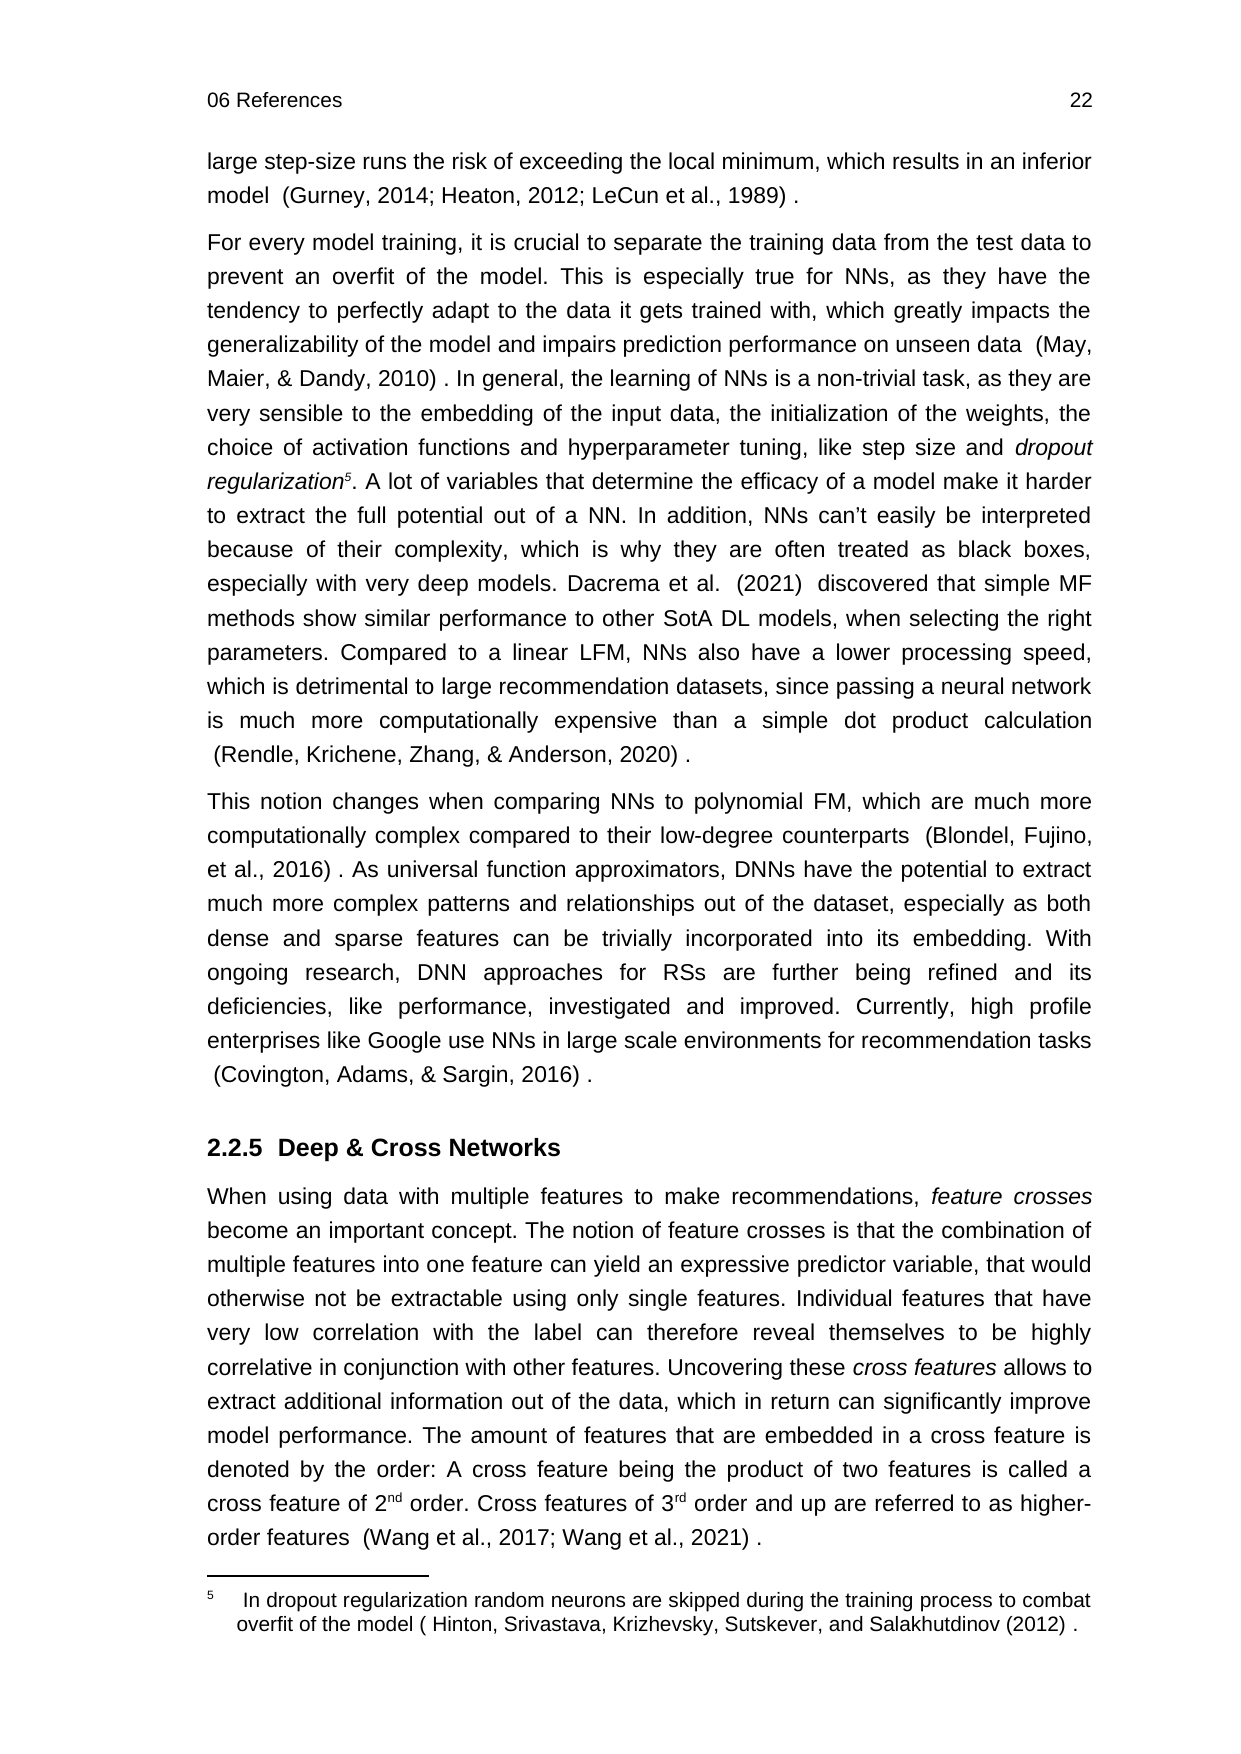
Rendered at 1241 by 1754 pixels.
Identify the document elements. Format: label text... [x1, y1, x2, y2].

text For every model training, it is crucial to separate the training data from the test data to prevent an overfit of the model. This is especially true for NNs, as they have the tendency to perfectly adapt to the data it gets trained with, which greatly impacts the generalizability of the model and impairs prediction performance on unseen data . In general, the learning of NNs is a non-trivial task, as they are very sensible to the embedding of the input data, the initialization of the weights, the choice of activation functions and hyperparameter tuning, like step size and dropout regularization. A lot of variables that determine the efficacy of a model make it harder to extract the full potential out of a NN. In addition, NNs can’t easily be interpreted because of their complexity, which is why they are often treated as black boxes, especially with very deep models. discovered that simple MF methods show similar performance to other SotA DL models, when selecting the right parameters. Compared to a linear LFM, NNs also have a lower processing speed, which is detrimental to large recommendation datasets, since passing a neural network is much more computationally expensive than a simple dot product calculation . [207, 229, 1092, 768]
text This notion changes when comparing NNs to polynomial FM, which are much more computationally complex compared to their low-degree counterparts . As universal function approximators, DNNs have the potential to extract much more complex patterns and relationships out of the dataset, especially as both dense and sparse features can be trivially incorporated into its embedding. With ongoing research, DNN approaches for RSs are further being refined and its deficiencies, like performance, investigated and improved. Currently, high profile enterprises like Google use NNs in large scale environments for recommendation tasks . [207, 788, 1092, 1088]
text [207, 148, 1092, 208]
text When using data with multiple features to make recommendations, feature crosses become an important concept. The notion of feature crosses is that the combination of multiple features into one feature can yield an expressive predictor variable, that would otherwise not be extractable using only single features. Individual features that have very low correlation with the label can therefore reveal themselves to be highly correlative in conjunction with other features. Uncovering these cross features allows to extract additional information out of the data, which in return can significantly improve model performance. The amount of features that are embedded in a cross feature is denoted by the order: A cross feature being the product of two features is called a cross feature of 2nd order. Cross features of 3rd order and up are referred to as higher-order features . [207, 1183, 1092, 1551]
subtitle Deep & Cross Networks [207, 1133, 1092, 1162]
